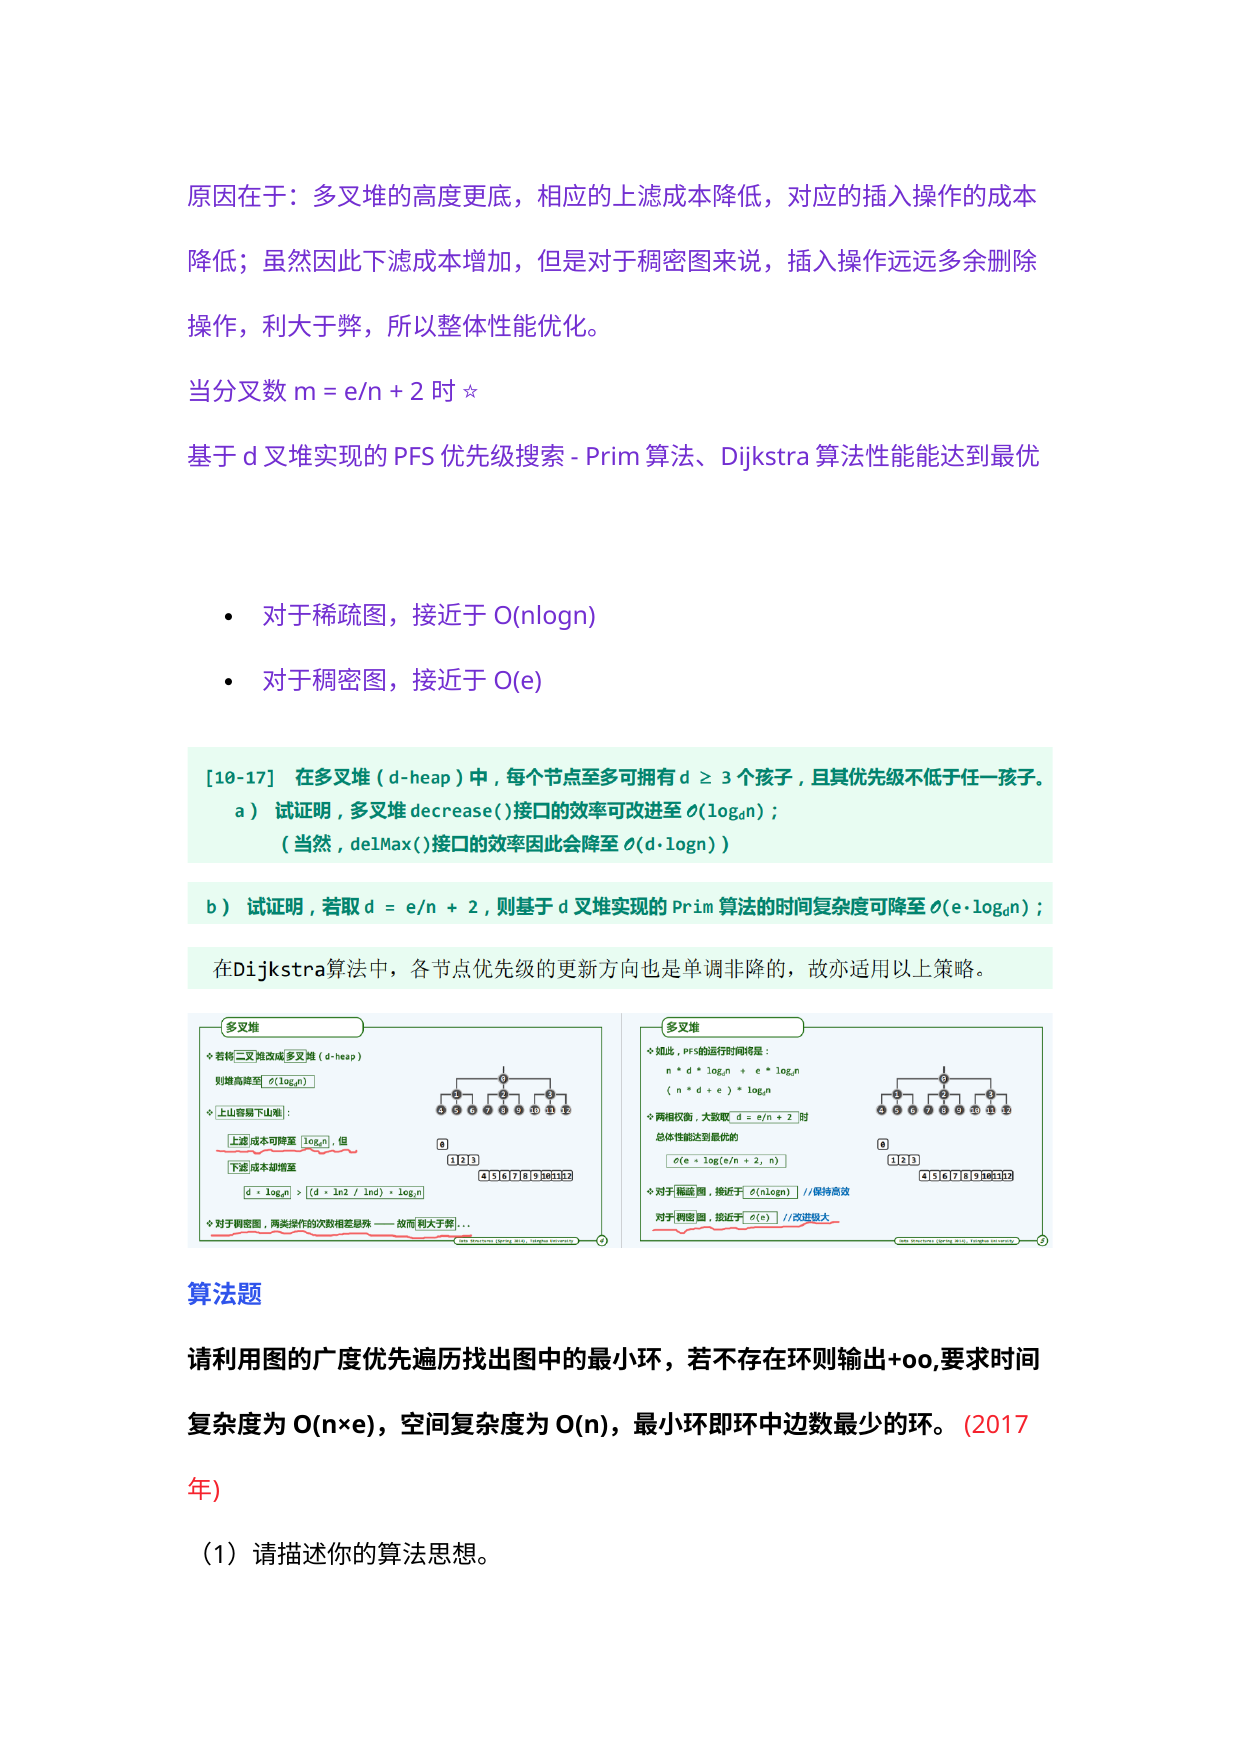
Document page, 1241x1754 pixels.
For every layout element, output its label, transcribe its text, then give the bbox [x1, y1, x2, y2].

text 请利用图的广度优先遍历找出图中的最小环，若不存在环则输出+oo,要求时间复杂度为O(n×e)，空间复杂度为O(n)，最小环即环中边数最少的环。 (2017年) [187, 1325, 1053, 1520]
picture [187, 1013, 1053, 1248]
text 原因在于：多叉堆的高度更底，相应的上滤成本降低，对应的插入操作的成本降低；虽然因此下滤成本增加，但是对于稠密图来说，插入操作远远多余删除操作，利大于弊，所以整体性能优化。 [187, 162, 1053, 357]
text 基于d叉堆实现的PFS优先级搜索 - Prim算法、Dijkstra算法性能能达到最优 [187, 422, 1053, 552]
list 对于稀疏图，接近于 O(nlogn) [225, 581, 1053, 646]
picture [187, 747, 1053, 863]
text 算法题 [187, 1260, 1053, 1325]
picture [187, 947, 1053, 989]
list 对于稠密图，接近于 O(e) [225, 646, 1053, 711]
text 当分叉数 m = e/n + 2 时 ⭐ [187, 357, 1053, 422]
text （1）请描述你的算法思想。 [187, 1520, 1053, 1585]
picture [187, 882, 1053, 924]
